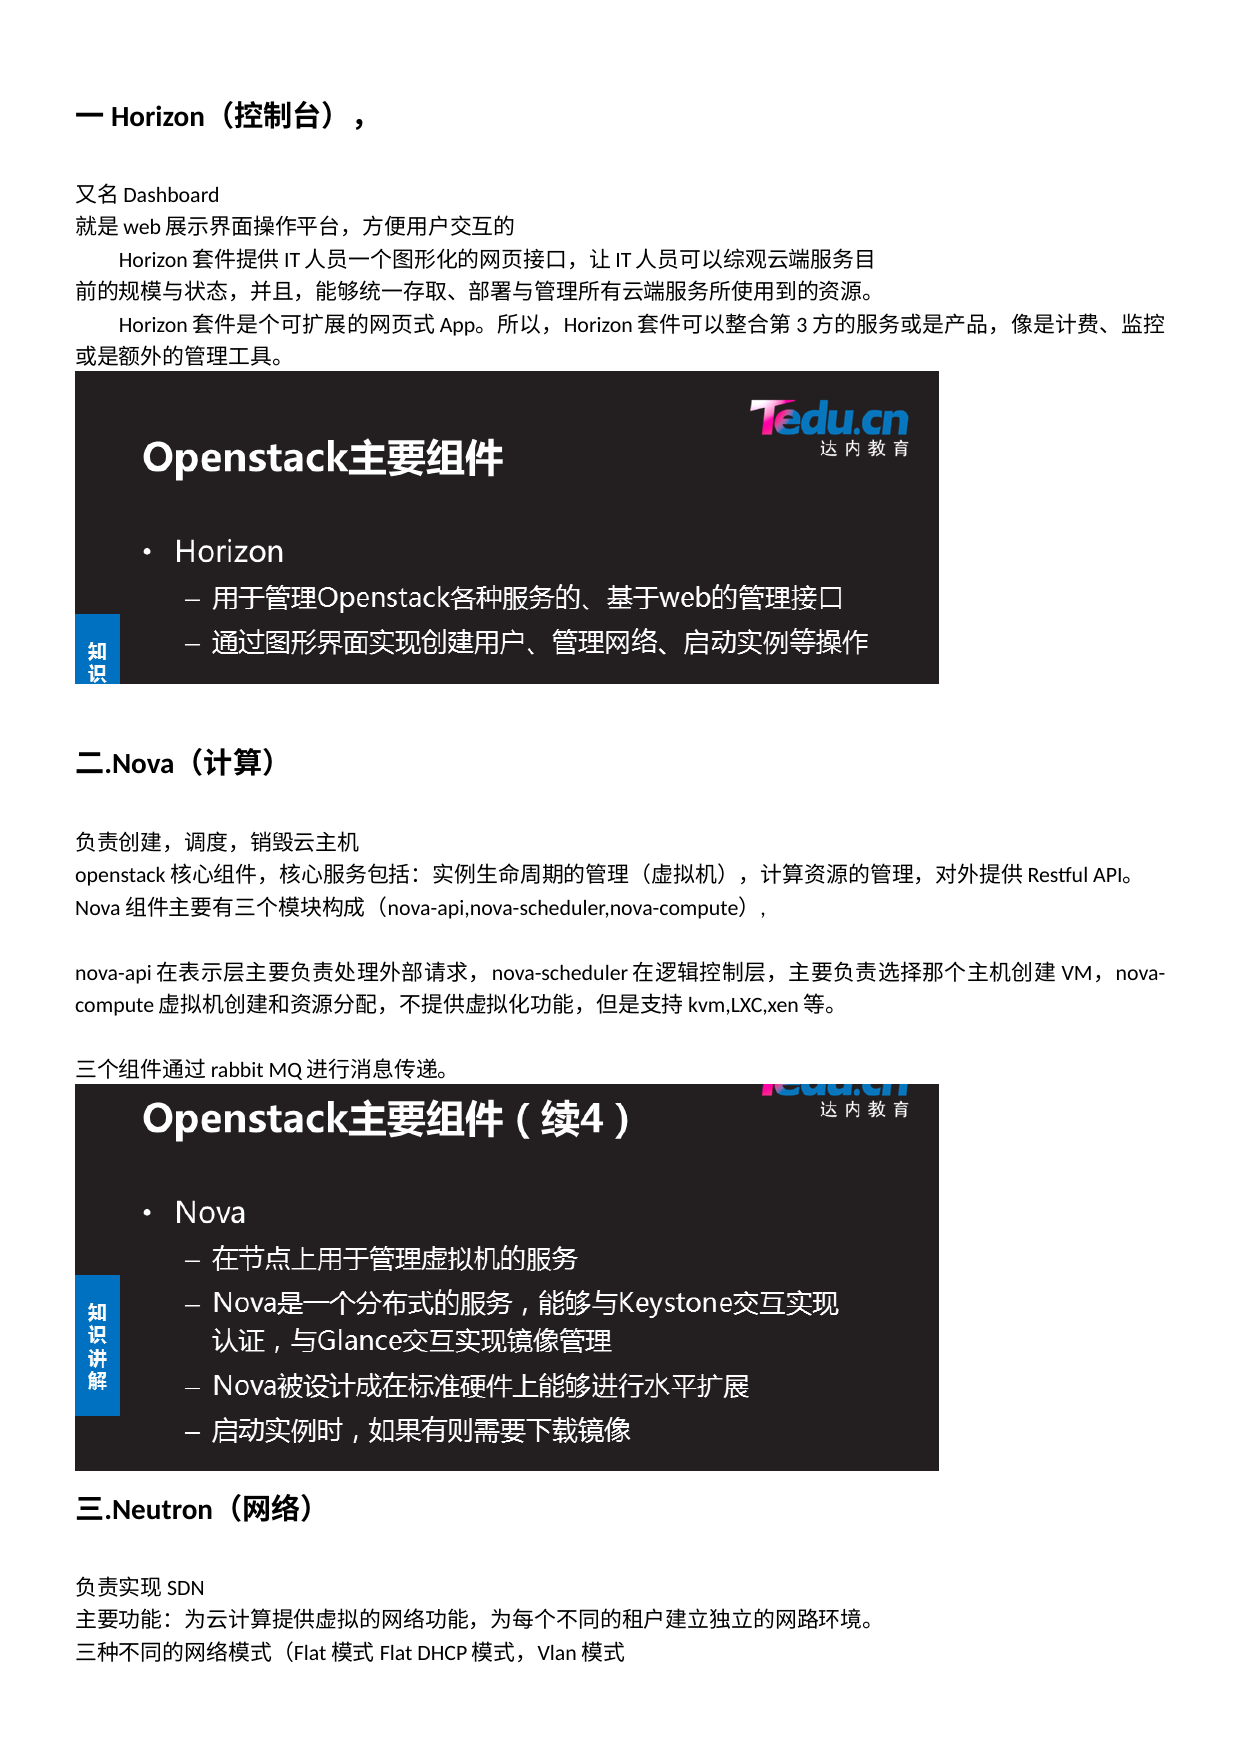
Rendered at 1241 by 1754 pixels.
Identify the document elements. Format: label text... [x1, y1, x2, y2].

text Horizon套件是个可扩展的网页式App。所以，Horizon套件可以整合第3方的服务或是产品，像是计费、监控或是额外的管理工具。 [75, 306, 1165, 371]
picture [75, 1084, 939, 1471]
text Horizon套件提供IT人员一个图形化的网页接口，让IT人员可以综观云端服务目 [75, 241, 1165, 274]
text nova-api在表示层主要负责处理外部请求，nova-scheduler在逻辑控制层，主要负责选择那个主机创建VM，nova-compute虚拟机创建和资源分配，不提供虚拟化功能，但是支持kvm,LXC,xen等。 [75, 954, 1165, 1019]
text 负责实现SDN [75, 1569, 1165, 1602]
text 就是web展示界面操作平台，方便用户交互的 [75, 209, 1165, 241]
text Nova组件主要有三个模块构成（nova-api,nova-scheduler,nova-compute）, [75, 889, 1165, 922]
subtitle 三.Neutron（网络） [75, 1474, 1165, 1539]
text 负责创建，调度，销毁云主机 [75, 824, 1165, 857]
picture [75, 371, 939, 684]
subtitle 一 Horizon（控制台）， [75, 81, 1165, 146]
list 又名Dashboard [75, 176, 1165, 209]
text openstack核心组件，核心服务包括：实例生命周期的管理（虚拟机），计算资源的管理，对外提供Restful API。 [75, 857, 1165, 889]
text 前的规模与状态，并且，能够统一存取、部署与管理所有云端服务所使用到的资源。 [75, 274, 1165, 306]
subtitle 二.Nova（计算） [75, 729, 1165, 794]
text 主要功能：为云计算提供虚拟的网络功能，为每个不同的租户建立独立的网路环境。 [75, 1602, 1165, 1634]
text 三种不同的网络模式（Flat模式 Flat DHCP模式，Vlan模式 [75, 1634, 1165, 1667]
text 三个组件通过rabbit MQ进行消息传递。 [75, 1052, 1165, 1084]
